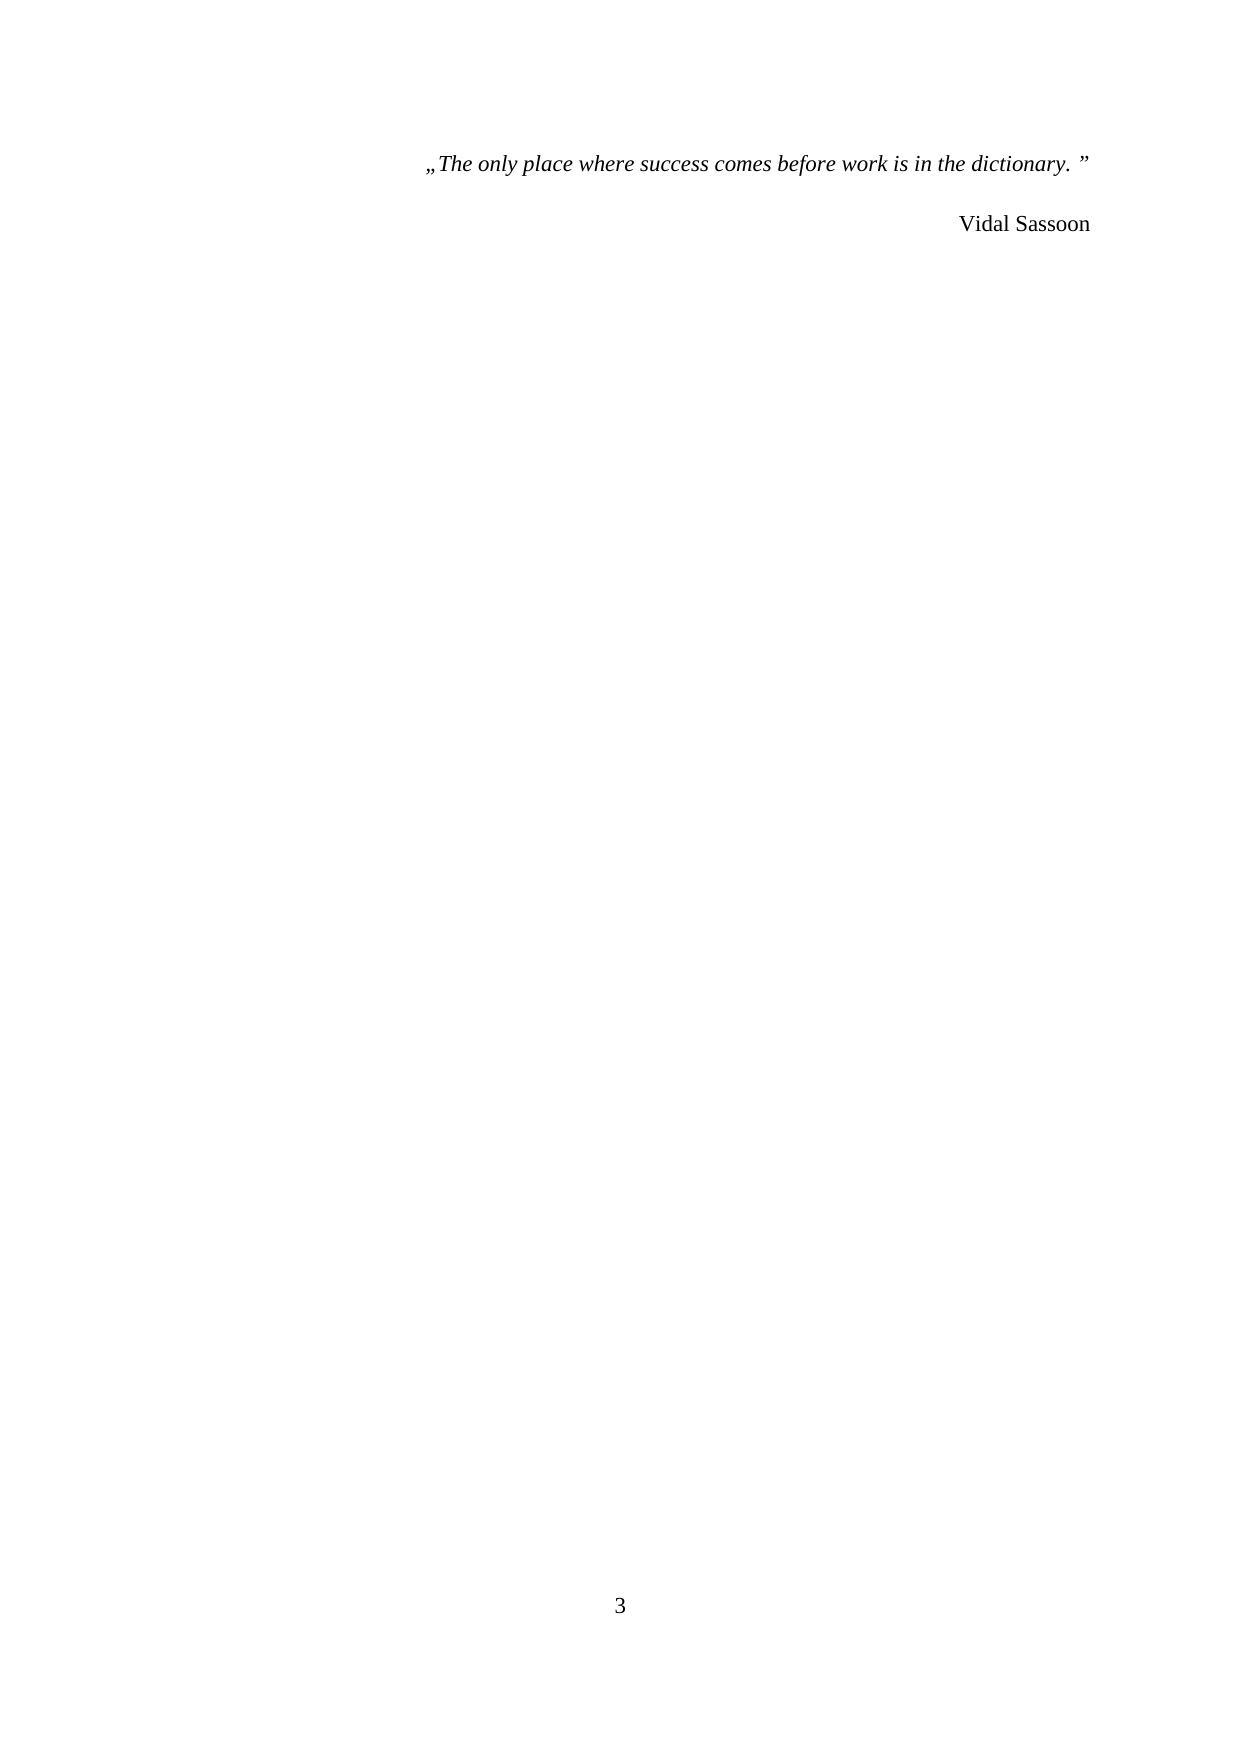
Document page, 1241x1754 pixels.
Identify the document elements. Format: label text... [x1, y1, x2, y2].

text „The only place where success comes before work is in the dictionary. ” [150, 150, 1090, 176]
text Vidal Sassoon [150, 210, 1090, 237]
